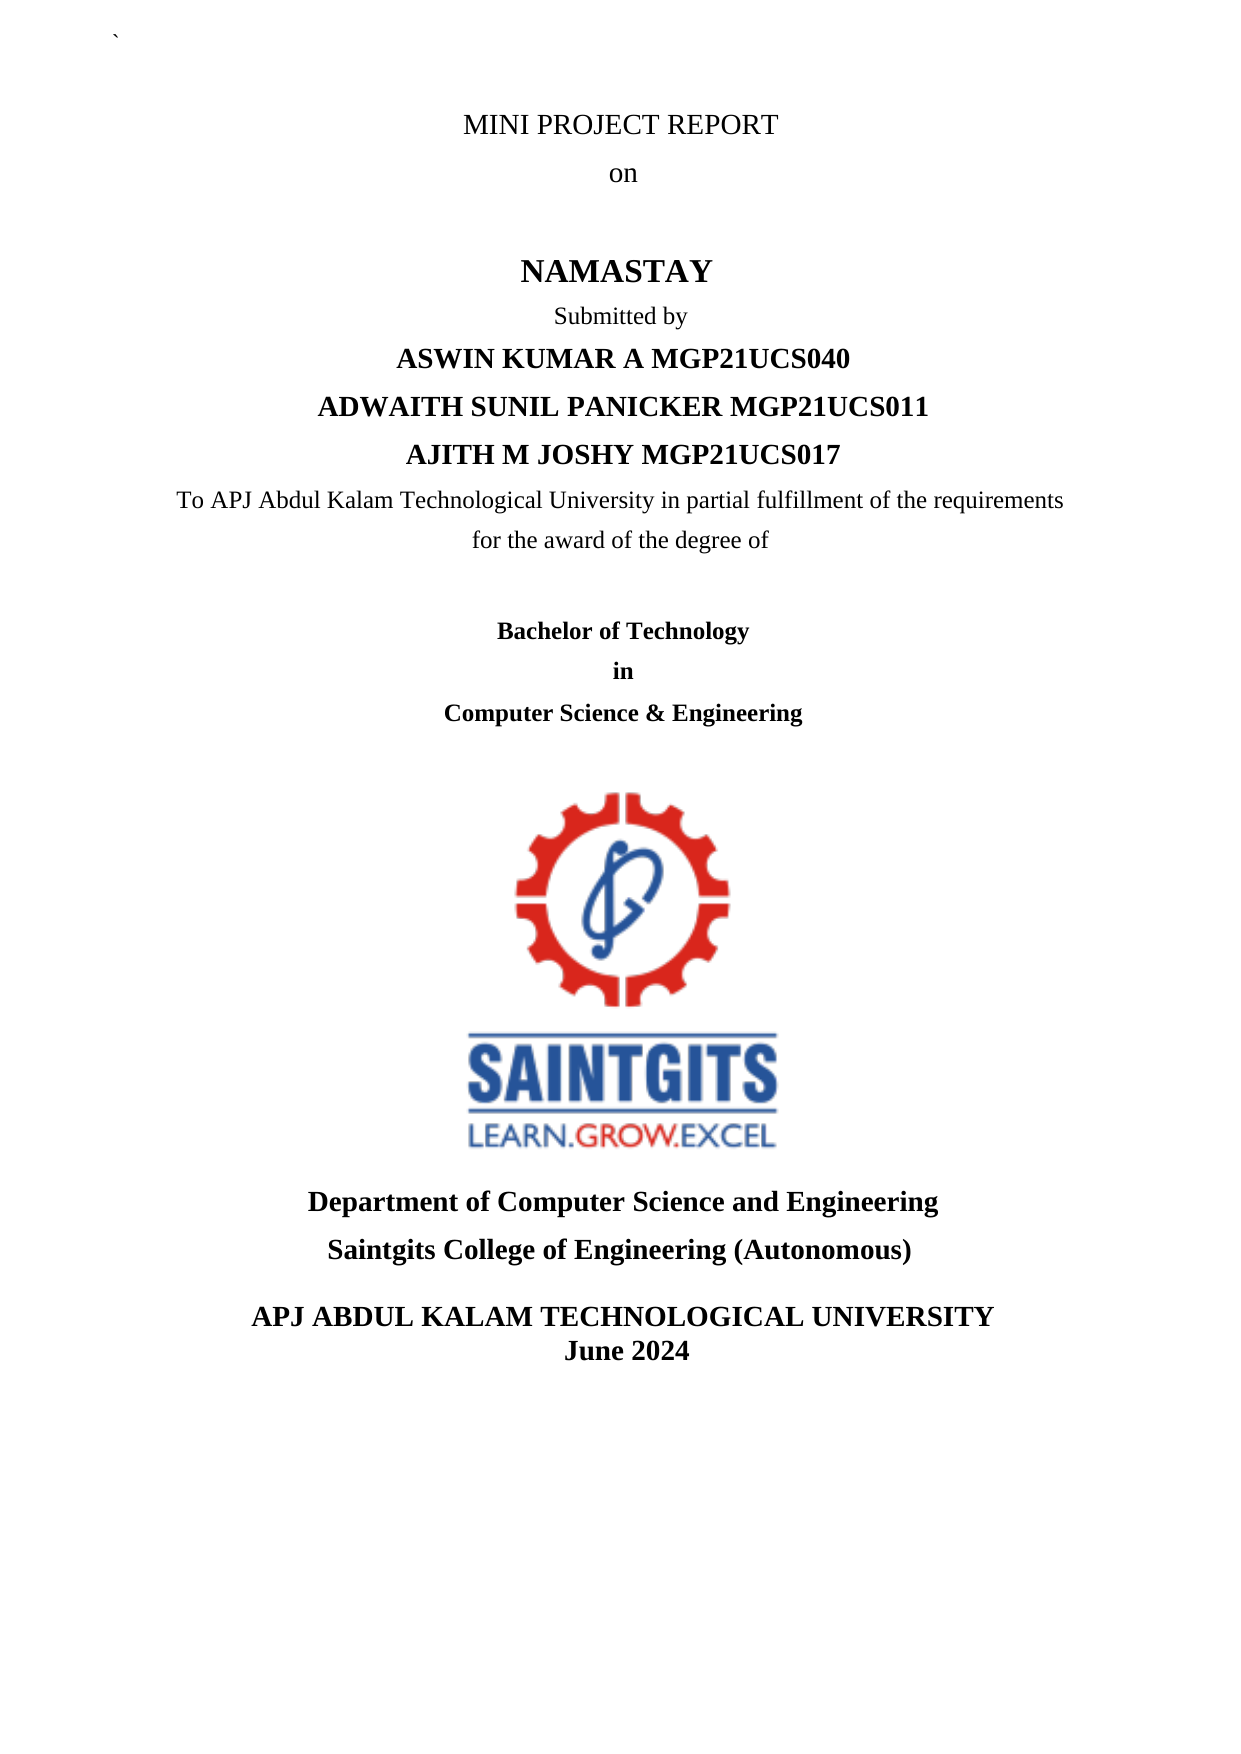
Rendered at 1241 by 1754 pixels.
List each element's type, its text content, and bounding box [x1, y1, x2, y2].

text NAMASTAY Submitted by [213, 251, 1028, 330]
text AJITH M JOSHY MGP21UCS017 [112, 437, 1134, 471]
text Computer Science & Engineering [112, 698, 1134, 726]
text Department of Computer Science and Engineering [112, 1184, 1134, 1218]
text To APJ Abdul Kalam Technological University in partial fulfillment of the requirements for the award of the degree of [162, 486, 1078, 554]
text MINI PROJECT REPORT [412, 107, 816, 141]
picture [440, 741, 806, 1185]
text ADWAITH SUNIL PANICKER MGP21UCS011 [112, 389, 1134, 423]
text in [112, 656, 1134, 685]
text Bachelor of Technology [112, 616, 1134, 644]
text Saintgits College of Engineering (Autonomous) APJ ABDUL KALAM TECHNOLOGICAL UNIVERSITY June 2024 [112, 1232, 1134, 1367]
text ASWIN KUMAR A MGP21UCS040 [112, 341, 1134, 375]
text on [112, 155, 1134, 189]
